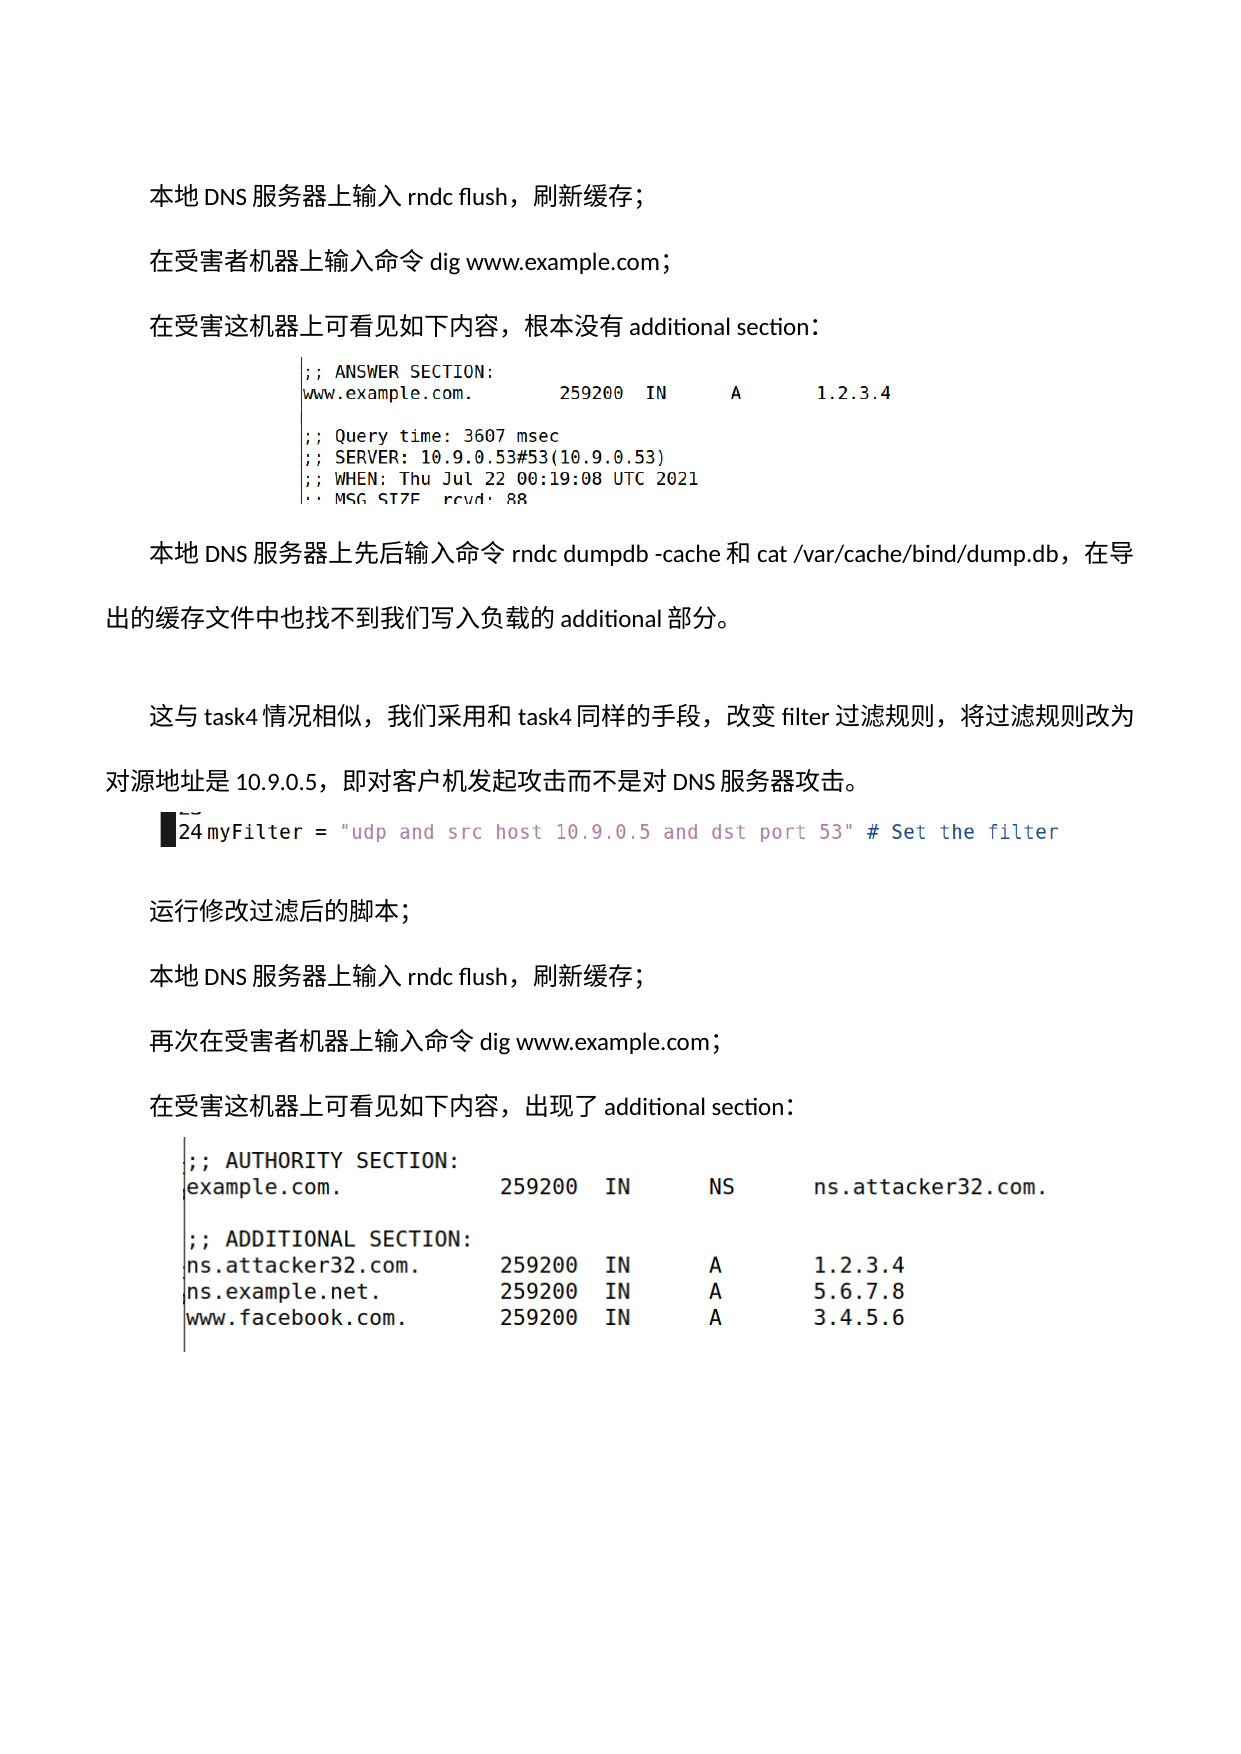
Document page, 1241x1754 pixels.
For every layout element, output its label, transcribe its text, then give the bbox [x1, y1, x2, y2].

text 本地DNS服务器上输入 rndc flush，刷新缓存； [105, 162, 1135, 227]
picture [183, 1137, 1058, 1352]
text 再次在受害者机器上输入命令 dig www.example.com； [105, 1007, 1135, 1072]
text 在受害者机器上输入命令 dig www.example.com； [105, 227, 1135, 292]
picture [300, 357, 940, 504]
text 在受害这机器上可看见如下内容，根本没有additional section： [105, 292, 1135, 357]
text 本地DNS服务器上输入 rndc flush，刷新缓存； [105, 942, 1135, 1007]
text 本地DNS服务器上先后输入命令rndc dumpdb -cache和cat /var/cache/bind/dump.db，在导出的缓存文件中也找不到我们写入负载的additional部分。 [105, 519, 1135, 649]
picture [160, 812, 1080, 847]
text 这与task4情况相似，我们采用和task4同样的手段，改变filter过滤规则，将过滤规则改为对源地址是10.9.0.5，即对客户机发起攻击而不是对DNS服务器攻击。 [105, 682, 1135, 812]
text 运行修改过滤后的脚本； [105, 877, 1135, 942]
text 在受害这机器上可看见如下内容，出现了additional section： [105, 1072, 1135, 1137]
